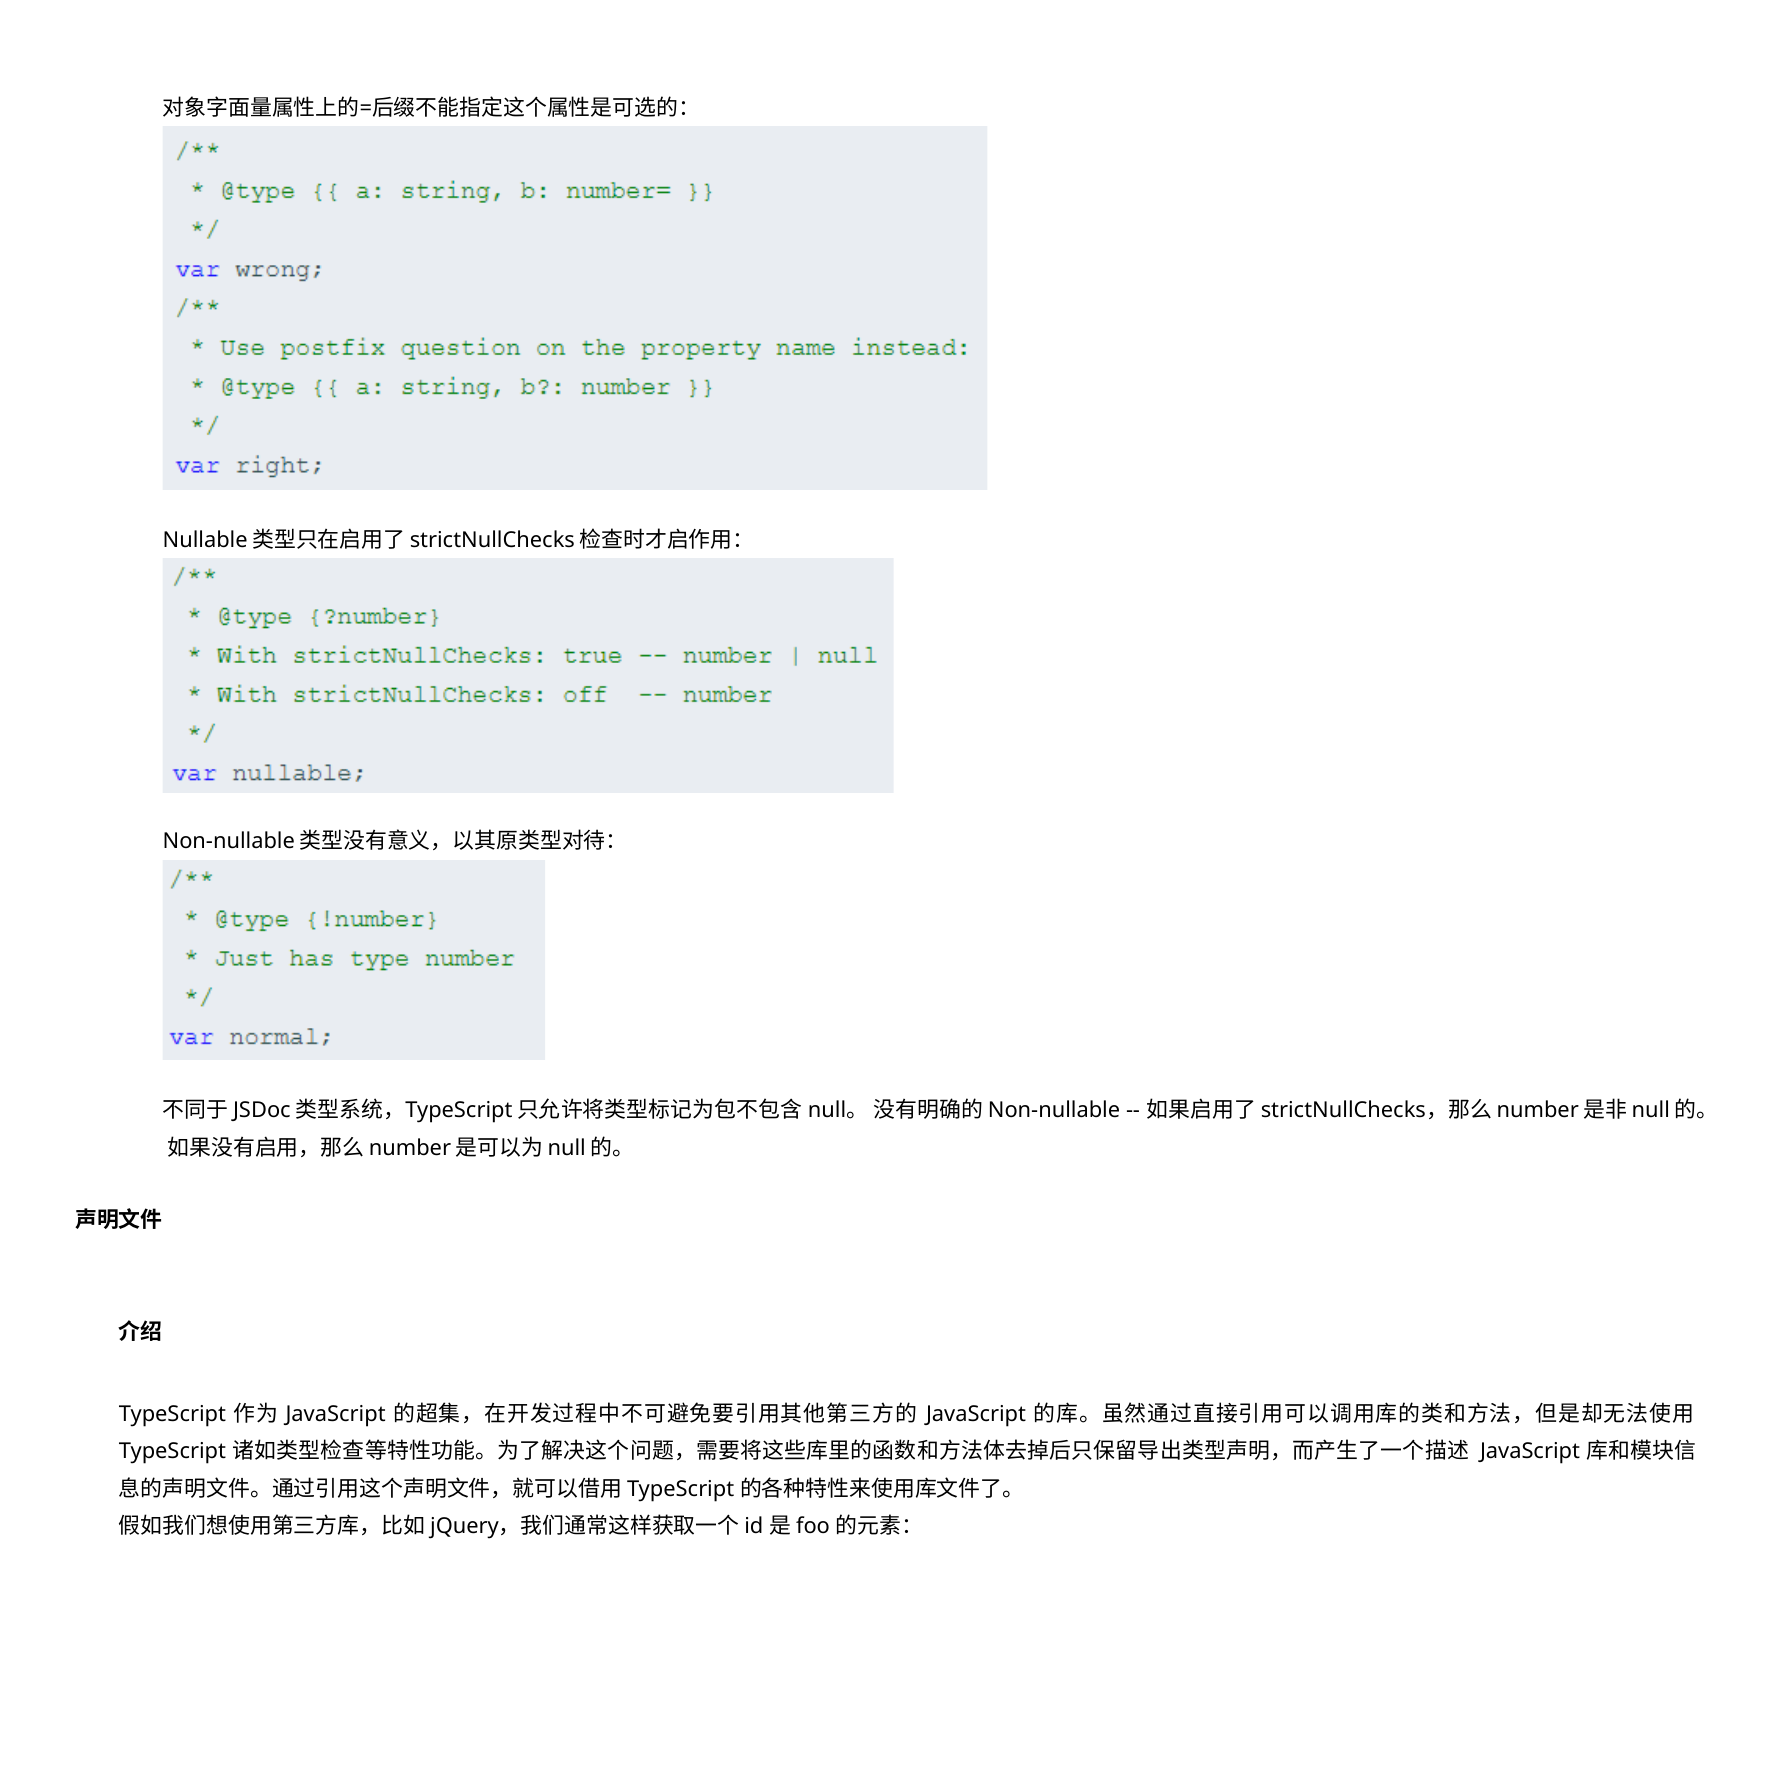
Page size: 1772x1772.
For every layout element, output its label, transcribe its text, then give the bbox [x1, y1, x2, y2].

text Non-nullable类型没有意义，以其原类型对待： [162, 823, 1697, 855]
subtitle 声明文件 [75, 1202, 1697, 1234]
text Nullable类型只在启用了strictNullChecks检查时才启作用： [162, 521, 1697, 554]
subtitle 介绍 [75, 1313, 1697, 1346]
picture [162, 860, 546, 1060]
picture [162, 126, 988, 490]
text 对象字面量属性上的=后缀不能指定这个属性是可选的： [162, 90, 1697, 122]
picture [162, 558, 894, 793]
text 不同于JSDoc类型系统，TypeScript只允许将类型标记为包不包含null。 没有明确的Non-nullable -- 如果启用了strictNullChecks，那么number是非null的。 如果没有启用，那么number是可以为null的。 [162, 1092, 1697, 1162]
text TypeScript 作为 JavaScript 的超集，在开发过程中不可避免要引用其他第三方的 JavaScript 的库。虽然通过直接引用可以调用库的类和方法，但是却无法使用TypeScript 诸如类型检查等特性功能。为了解决这个问题，需要将这些库里的函数和方法体去掉后只保留导出类型声明，而产生了一个描述 JavaScript 库和模块信息的声明文件。通过引用这个声明文件，就可以借用 TypeScript 的各种特性来使用库文件了。 [119, 1396, 1697, 1503]
text 假如我们想使用第三方库，比如 jQuery，我们通常这样获取一个 id 是 foo 的元素： [75, 1508, 1697, 1540]
